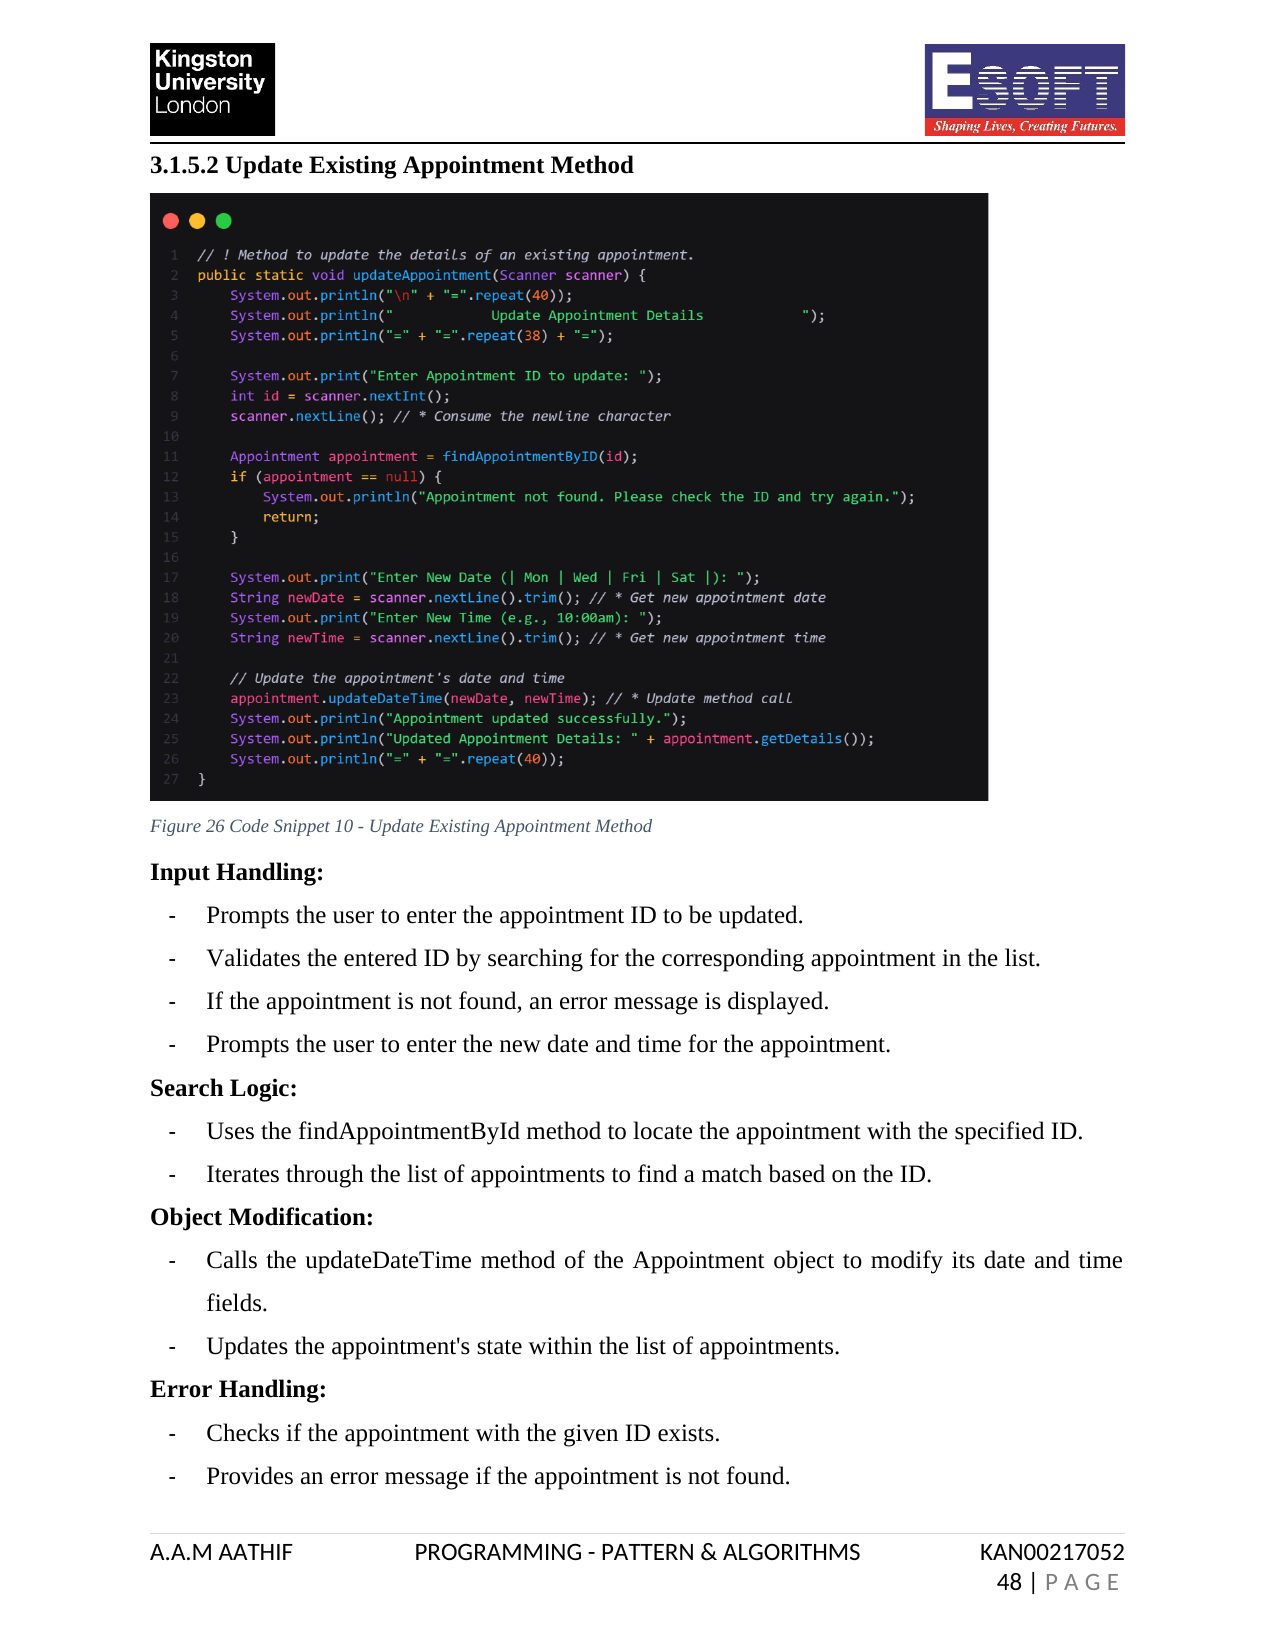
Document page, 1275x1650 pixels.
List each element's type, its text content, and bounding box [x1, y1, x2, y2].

list Provides an error message if the appointment is not found. [169, 1461, 1125, 1489]
text Object Modification: [150, 1202, 1125, 1231]
picture [150, 43, 275, 136]
list Validates the entered ID by searching for the corresponding appointment in the list. [169, 943, 1125, 972]
list Checks if the appointment with the given ID exists. [169, 1418, 1125, 1446]
list Prompts the user to enter the appointment ID to be updated. [169, 900, 1125, 929]
list If the appointment is not found, an error message is displayed. [169, 986, 1125, 1015]
subtitle Update Existing Appointment Method [150, 150, 1125, 179]
text Search Logic: [150, 1073, 1125, 1101]
list Calls the updateDateTime method of the Appointment object to modify its date and time fields. [169, 1245, 1125, 1317]
picture [150, 193, 989, 801]
text Input Handling: [150, 857, 1125, 886]
text Error Handling: [150, 1374, 1125, 1403]
text Figure 26 Code Snippet 10 - Update Existing Appointment Method [150, 815, 1125, 836]
list Uses the findAppointmentById method to locate the appointment with the specified ID. [169, 1116, 1125, 1144]
list Updates the appointment's state within the list of appointments. [169, 1331, 1125, 1360]
picture [924, 44, 1126, 136]
list Prompts the user to enter the new date and time for the appointment. [169, 1029, 1125, 1058]
list Iterates through the list of appointments to find a match based on the ID. [169, 1159, 1125, 1188]
